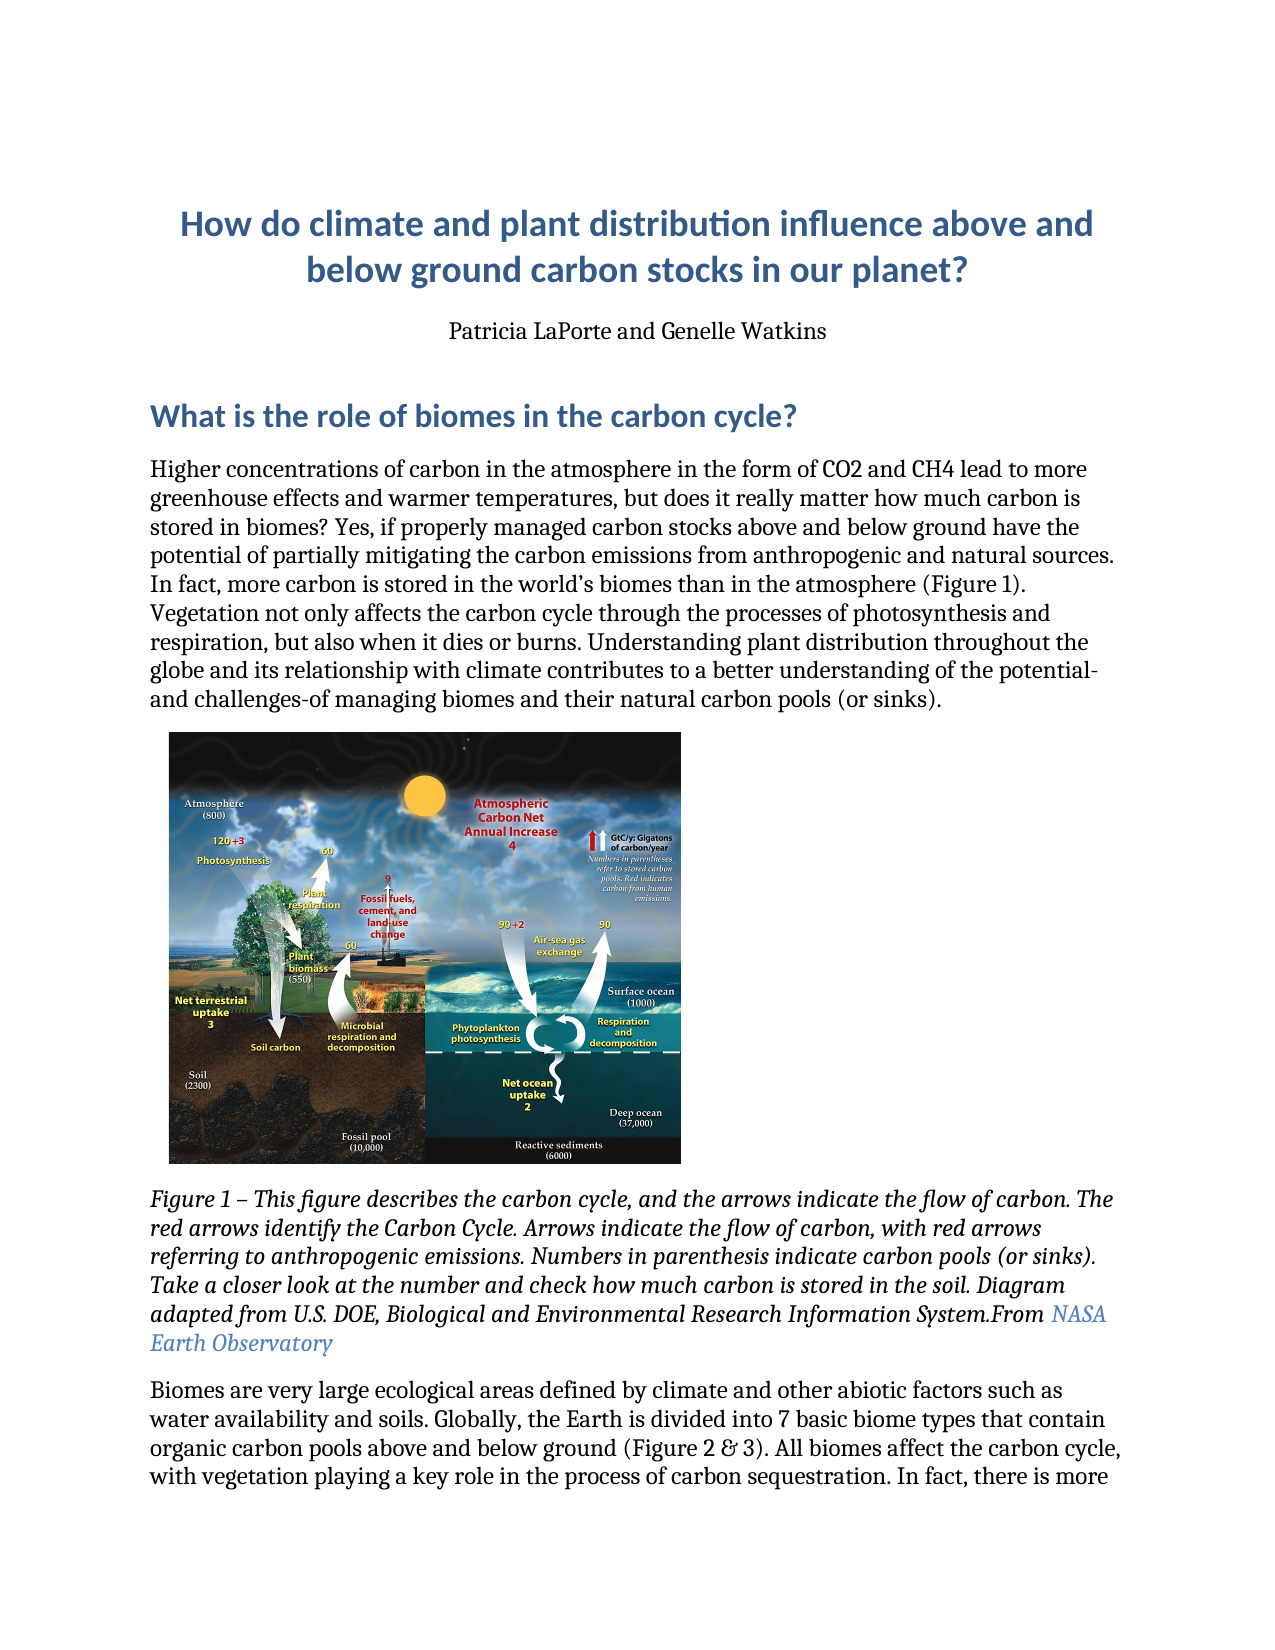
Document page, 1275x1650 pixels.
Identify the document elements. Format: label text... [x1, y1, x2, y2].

text Figure 1 – This figure describes the carbon cycle, and the arrows indicate the flow of carbon. The red arrows identify the Carbon Cycle. Arrows indicate the flow of carbon, with red arrows referring to anthropogenic emissions. Numbers in parenthesis indicate carbon pools (or sinks). Take a closer look at the number and check how much carbon is stored in the soil. Diagram adapted from U.S. DOE, Biological and Environmental Research Information System.From NASA Earth Observatory [150, 1185, 1125, 1357]
text Patricia LaPorte and Genelle Watkins [150, 317, 1125, 345]
picture [627, 990, 635, 995]
subtitle What is the role of biomes in the carbon cycle? [150, 395, 1125, 436]
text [150, 1376, 1125, 1491]
text Higher concentrations of carbon in the atmosphere in the form of CO2 and CH4 lead to more greenhouse effects and warmer temperatures, but does it really matter how much carbon is stored in biomes? Yes, if properly managed carbon stocks above and below ground have the potential of partially mitigating the carbon emissions from anthropogenic and natural sources. In fact, more carbon is stored in the world’s biomes than in the atmosphere (Figure 1). Vegetation not only affects the carbon cycle through the processes of photosynthesis and respiration, but also when it dies or burns. Understanding plant distribution throughout the globe and its relationship with climate contributes to a better understanding of the potential-and challenges-of managing biomes and their natural carbon pools (or sinks). [150, 455, 1125, 714]
picture [168, 732, 681, 1164]
title How do climate and plant distribution influence above and below ground carbon stocks in our planet? [150, 200, 1125, 292]
picture [648, 989, 675, 996]
